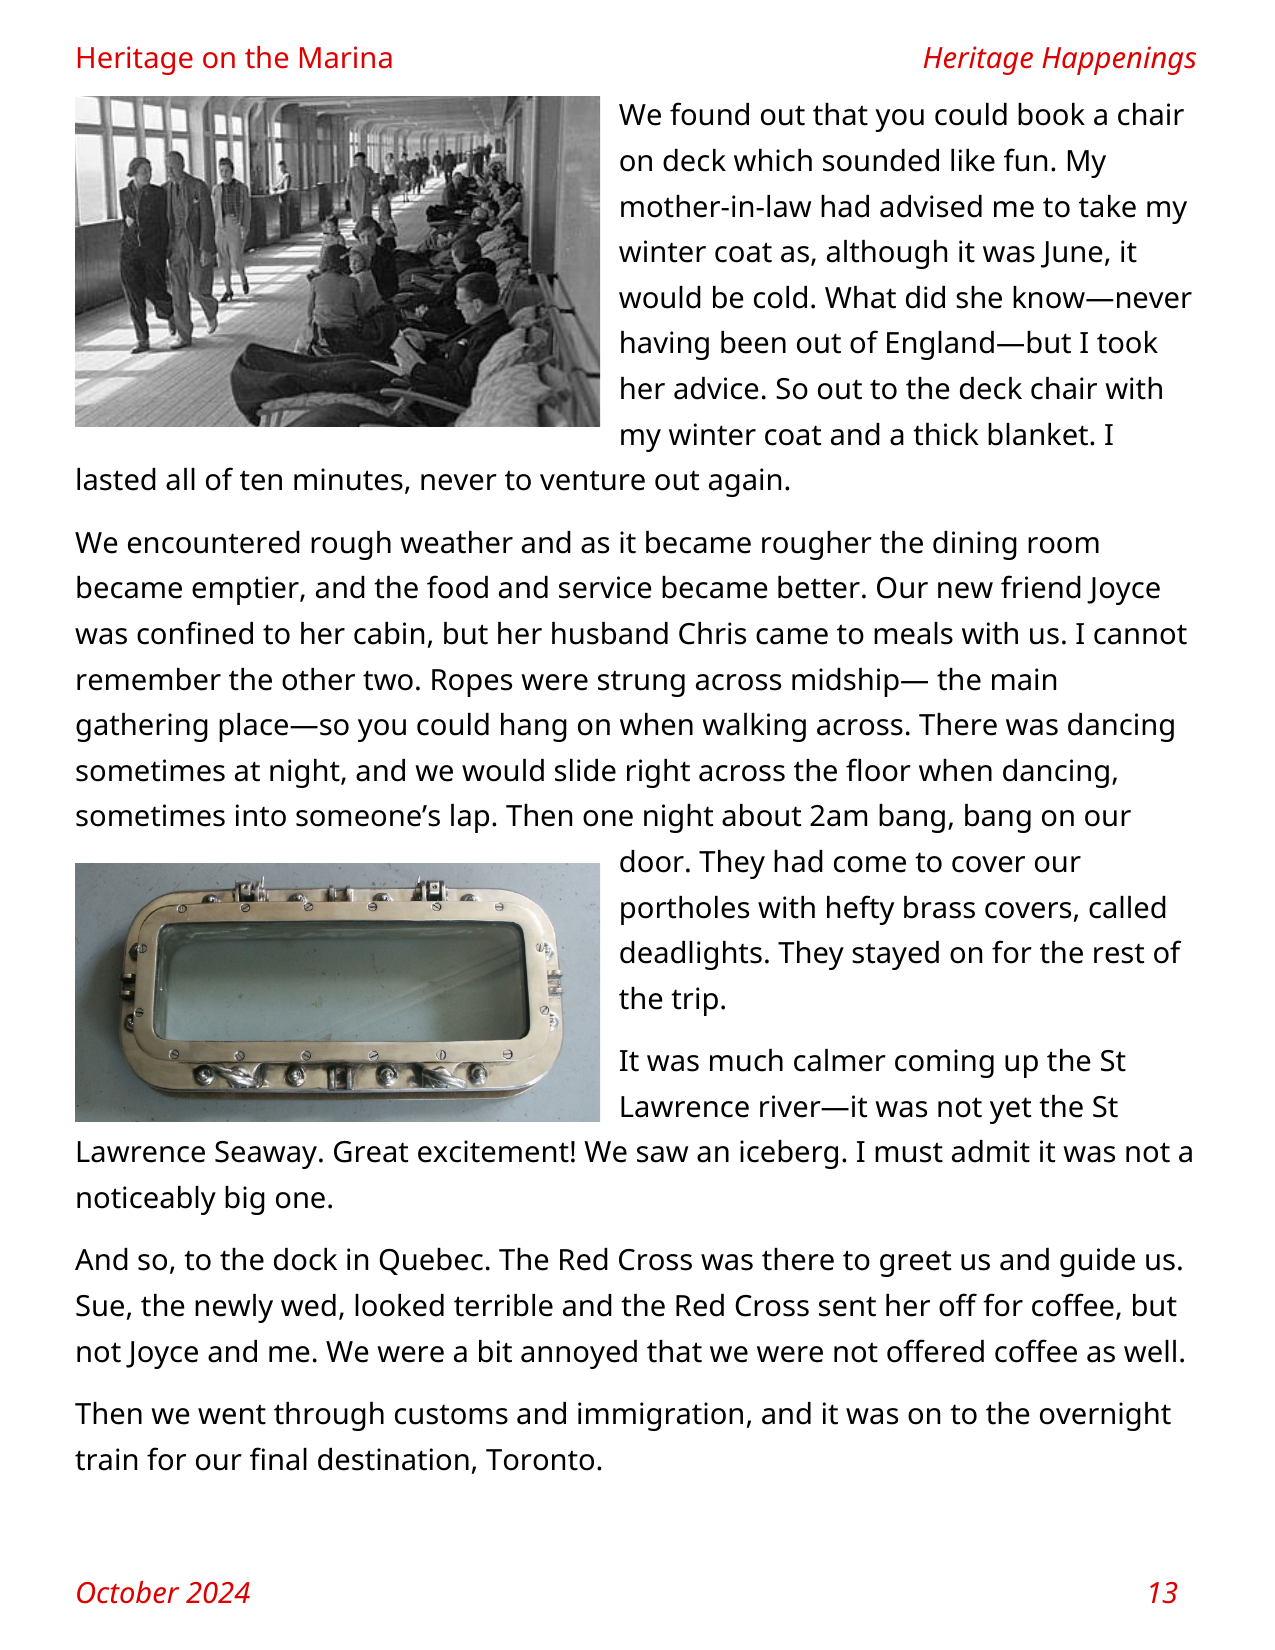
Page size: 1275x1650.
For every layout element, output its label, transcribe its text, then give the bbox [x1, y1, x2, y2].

picture [75, 863, 600, 1122]
text It was much calmer coming up the St Lawrence river—it was not yet the St Lawrence Seaway. Great excitement! We saw an iceberg. I must admit it was not a noticeably big one. [75, 1041, 1200, 1217]
picture [75, 96, 600, 427]
text We encountered rough weather and as it became rougher the dining room became emptier, and the food and service became better. Our new friend Joyce was confined to her cabin, but her husband Chris came to meals with us. I cannot remember the other two. Ropes were strung across midship— the main gathering place—so you could hang on when walking across. There was dancing sometimes at night, and we would slide right across the floor when dancing, sometimes into someone’s lap. Then one night about 2am bang, bang on our door. They had come to cover our portholes with hefty brass covers, called deadlights. They stayed on for the rest of the trip. [75, 522, 1200, 1018]
text Then we went through customs and immigration, and it was on to the overnight train for our final destination, Toronto. [75, 1393, 1200, 1478]
text And so, to the dock in Quebec. The Red Cross was there to greet us and guide us. Sue, the newly wed, looked terrible and the Red Cross sent her off for coffee, but not Joyce and me. We were a bit annoyed that we were not offered coffee as well. [75, 1240, 1200, 1371]
